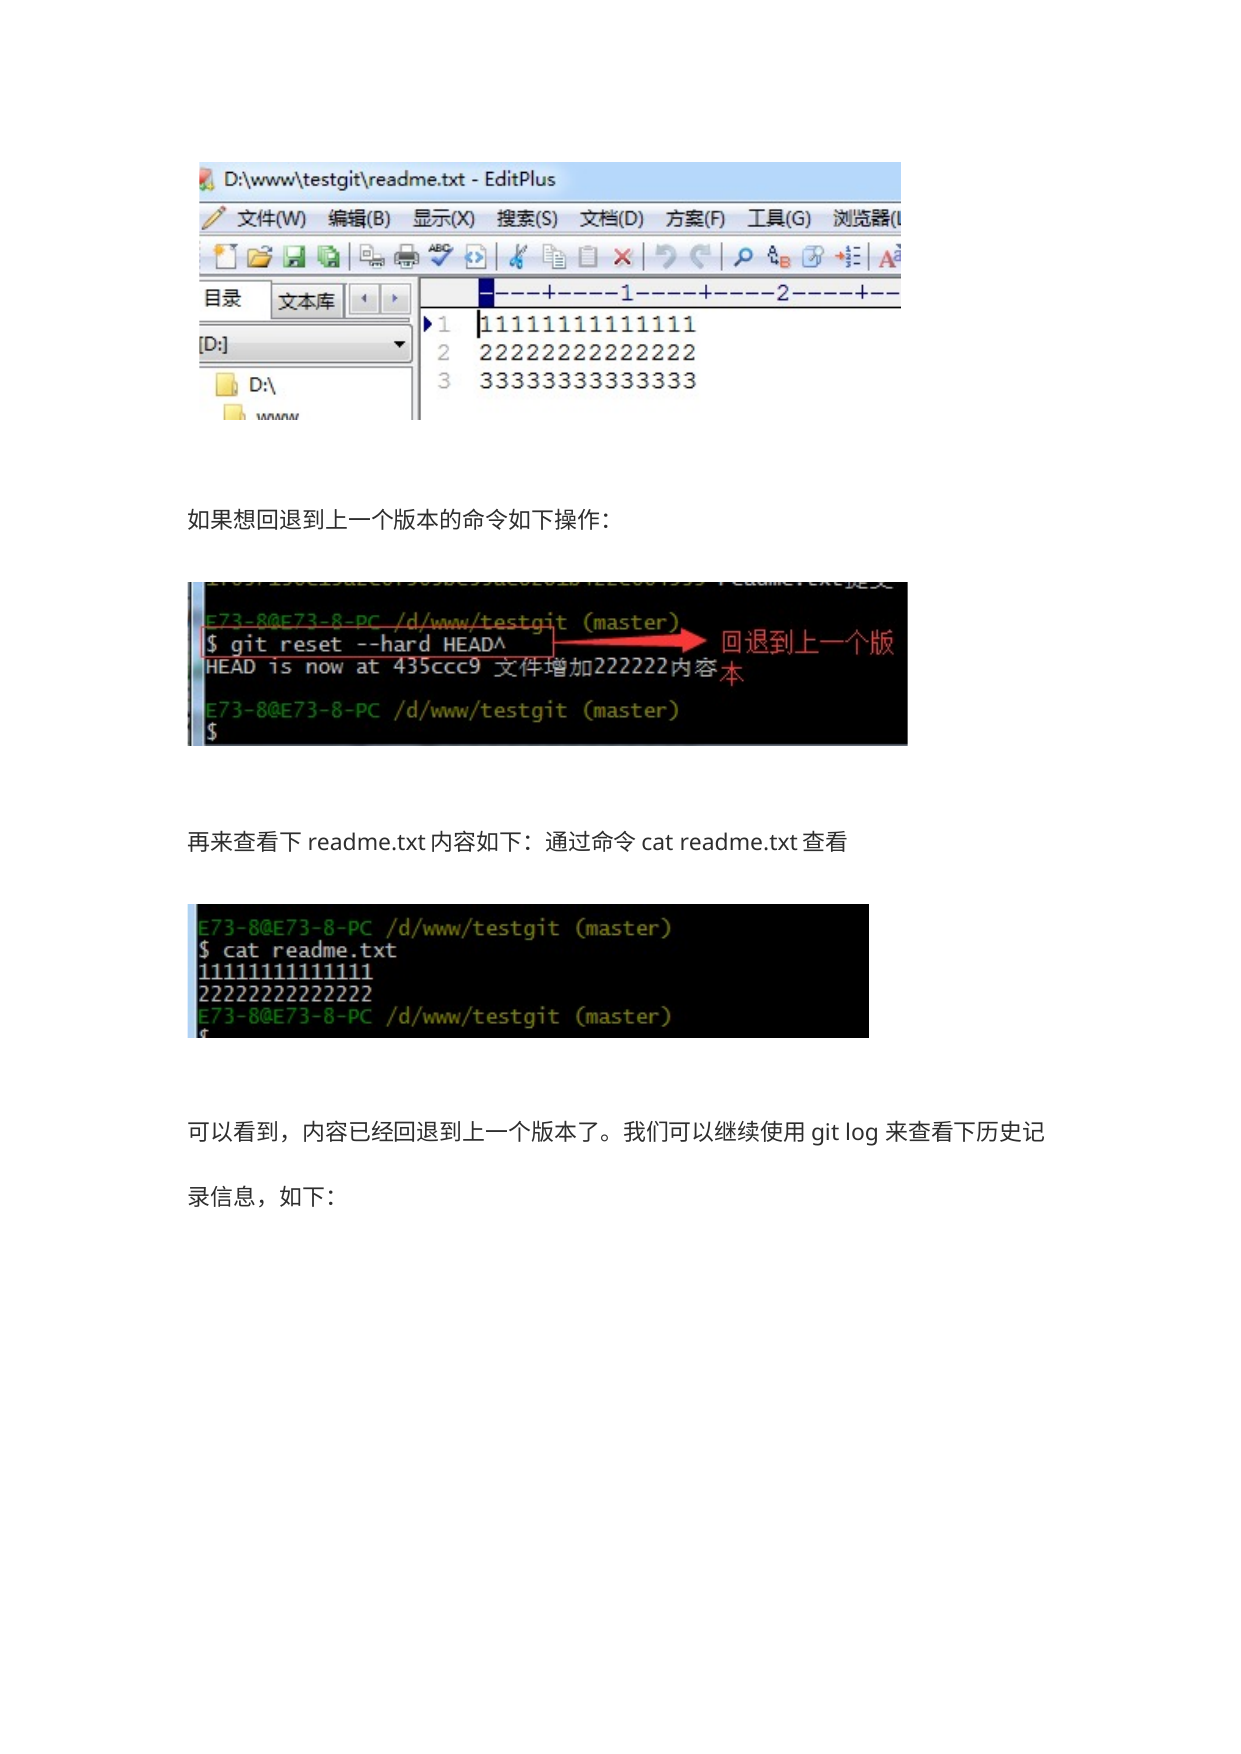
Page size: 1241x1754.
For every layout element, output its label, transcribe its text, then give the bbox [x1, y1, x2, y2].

picture [187, 582, 908, 746]
text 可以看到，内容已经回退到上一个版本了。我们可以继续使用git log 来查看下历史记录信息，如下： [187, 1098, 1053, 1228]
text 再来查看下 readme.txt内容如下：通过命令cat readme.txt查看 [187, 808, 1053, 873]
picture [199, 162, 901, 420]
picture [187, 904, 869, 1038]
text 如果想回退到上一个版本的命令如下操作： [187, 486, 1053, 551]
